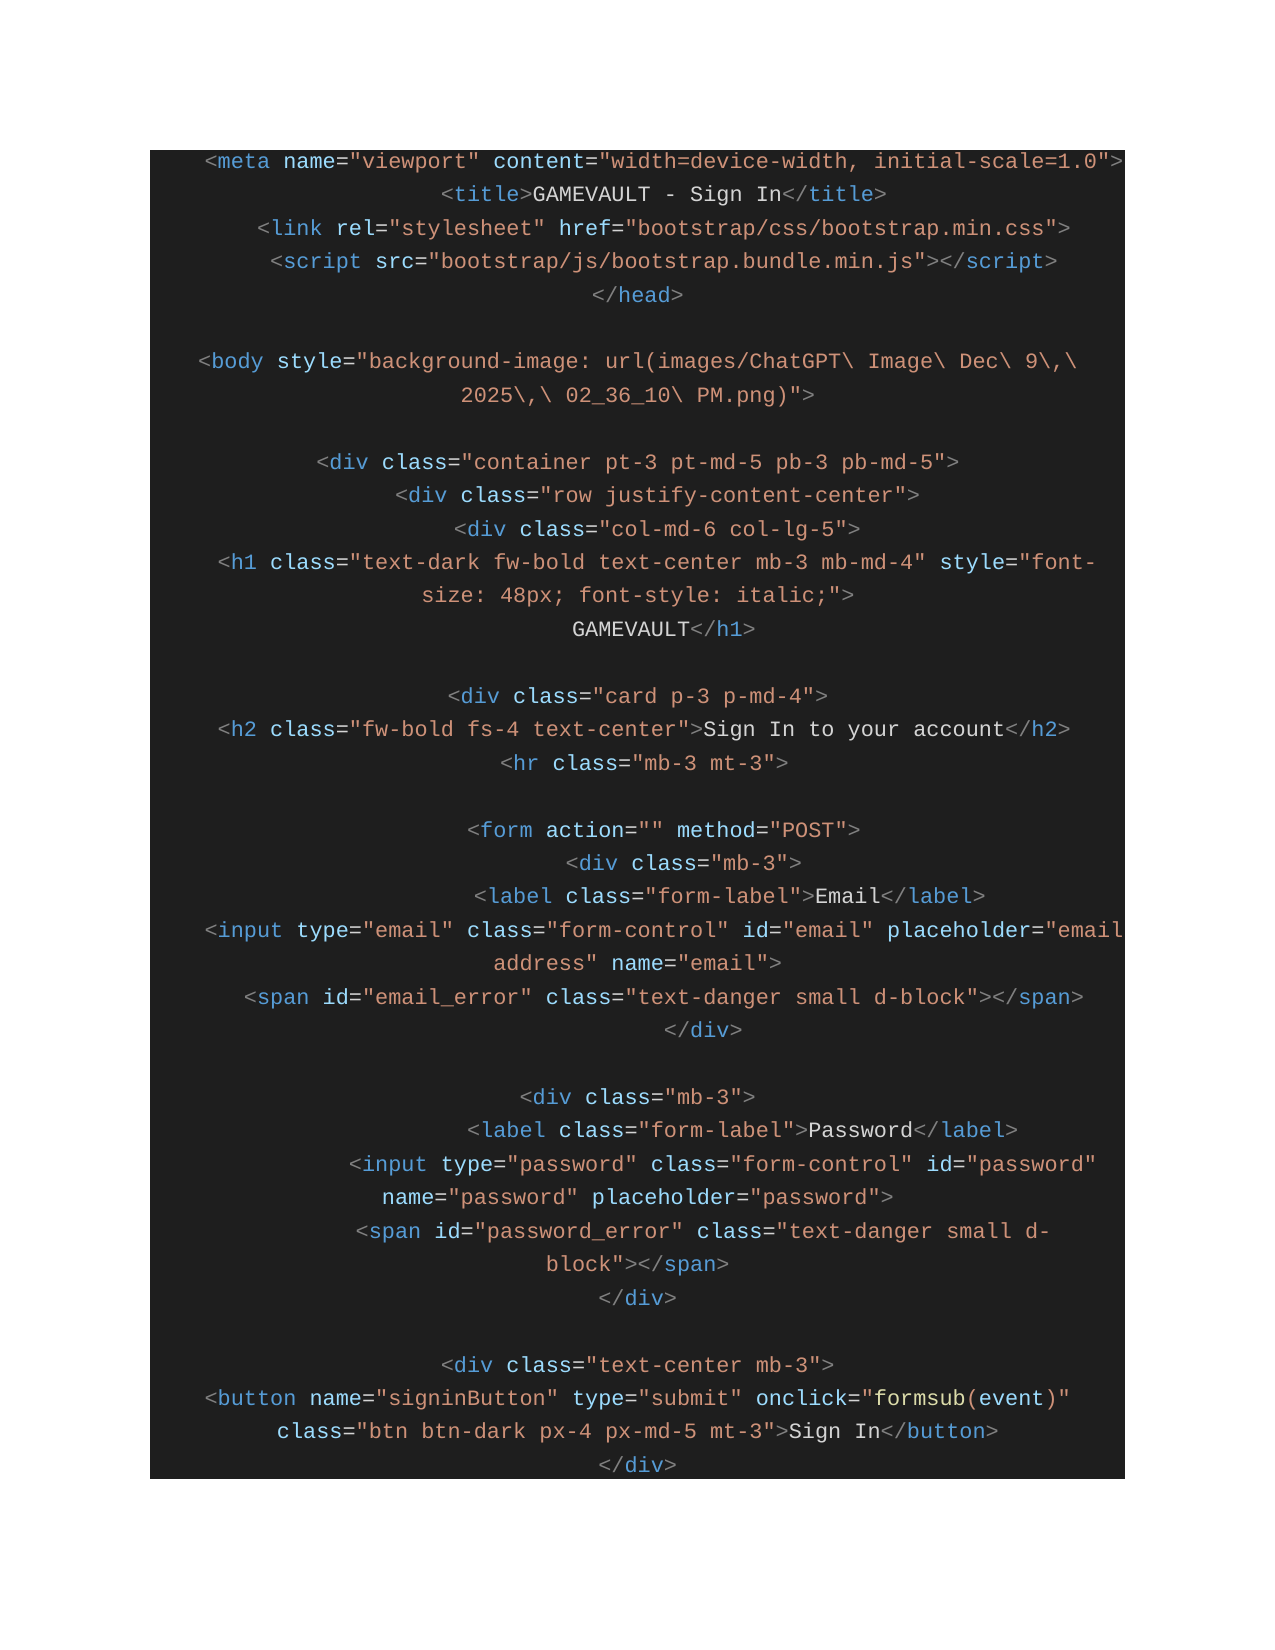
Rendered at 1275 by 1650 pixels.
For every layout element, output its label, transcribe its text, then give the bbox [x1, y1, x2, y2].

text <body style="background-image: url(images/ChatGPT\ Image\ Dec\ 9\,\ 2025\,\ 02_36_10\ PM.png)"> [150, 351, 1125, 409]
text <meta name="viewport" content="width=device-width, initial-scale=1.0"> [150, 150, 1125, 175]
text <button name="signinButton" type="submit" onclick="formsub(event)" class="btn btn-dark px-4 px-md-5 mt-3">Sign In</button> [150, 1387, 1125, 1445]
text <input type="email" class="form-control" id="email" placeholder="email address" name="email"> [150, 919, 1125, 977]
text <hr class="mb-3 mt-3"> [150, 752, 1125, 777]
text </head> [150, 284, 1125, 308]
text <div class="text-center mb-3"> [150, 1354, 1125, 1378]
text <div class="row justify-content-center"> [150, 484, 1125, 509]
text <link rel="stylesheet" href="bootstrap/css/bootstrap.min.css"> [150, 217, 1125, 242]
text <span id="password_error" class="text-danger small d-block"></span> [150, 1220, 1125, 1278]
text </div> [150, 1019, 1125, 1044]
text <label class="form-label">Email</label> [150, 886, 1125, 910]
text <span id="email_error" class="text-danger small d-block"></span> [150, 986, 1125, 1011]
text <div class="col-md-6 col-lg-5"> [150, 518, 1125, 543]
text <title>GAMEVAULT - Sign In</title> [150, 183, 1125, 208]
text <div class="mb-3"> [150, 1086, 1125, 1111]
text <input type="password" class="form-control" id="password" name="password" placeholder="password"> [150, 1153, 1125, 1211]
text </div> [150, 1454, 1125, 1479]
text <div class="container pt-3 pt-md-5 pb-3 pb-md-5"> [150, 451, 1125, 476]
text <label class="form-label">Password</label> [150, 1120, 1125, 1144]
text </div> [150, 1287, 1125, 1312]
text <script src="bootstrap/js/bootstrap.bundle.min.js"></script> [150, 250, 1125, 275]
text <form action="" method="POST"> [150, 819, 1125, 843]
text <div class="card p-3 p-md-4"> [150, 685, 1125, 710]
text GAMEVAULT</h1> [150, 618, 1125, 643]
text <h2 class="fw-bold fs-4 text-center">Sign In to your account</h2> [150, 718, 1125, 743]
text <h1 class="text-dark fw-bold text-center mb-3 mb-md-4" style="font-size: 48px; font-style: italic;"> [150, 551, 1125, 609]
text <div class="mb-3"> [150, 852, 1125, 877]
